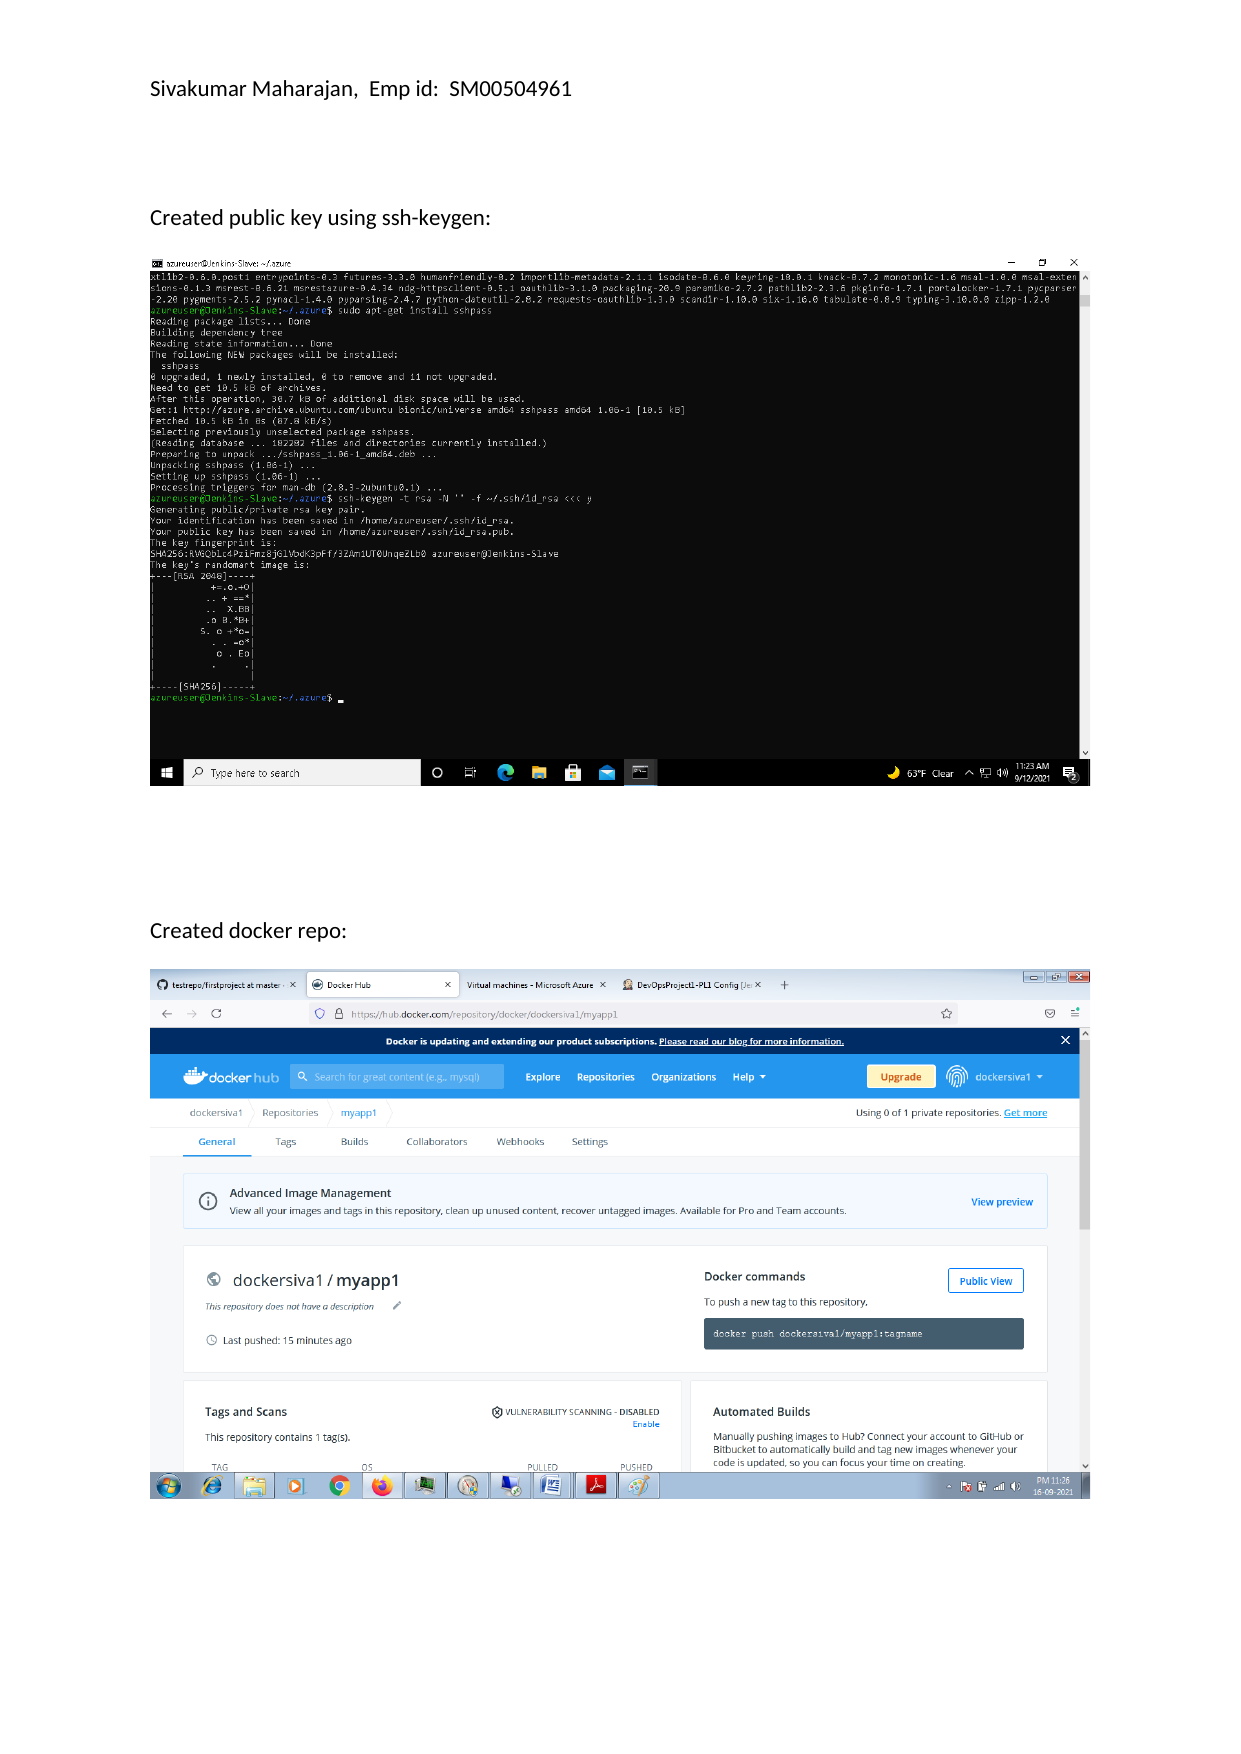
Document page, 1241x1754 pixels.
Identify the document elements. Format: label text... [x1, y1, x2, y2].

picture [150, 969, 1091, 1499]
text Created public key using ssh-keygen: [150, 203, 1090, 231]
picture [150, 256, 1091, 786]
text Created docker repo: [150, 916, 1090, 944]
